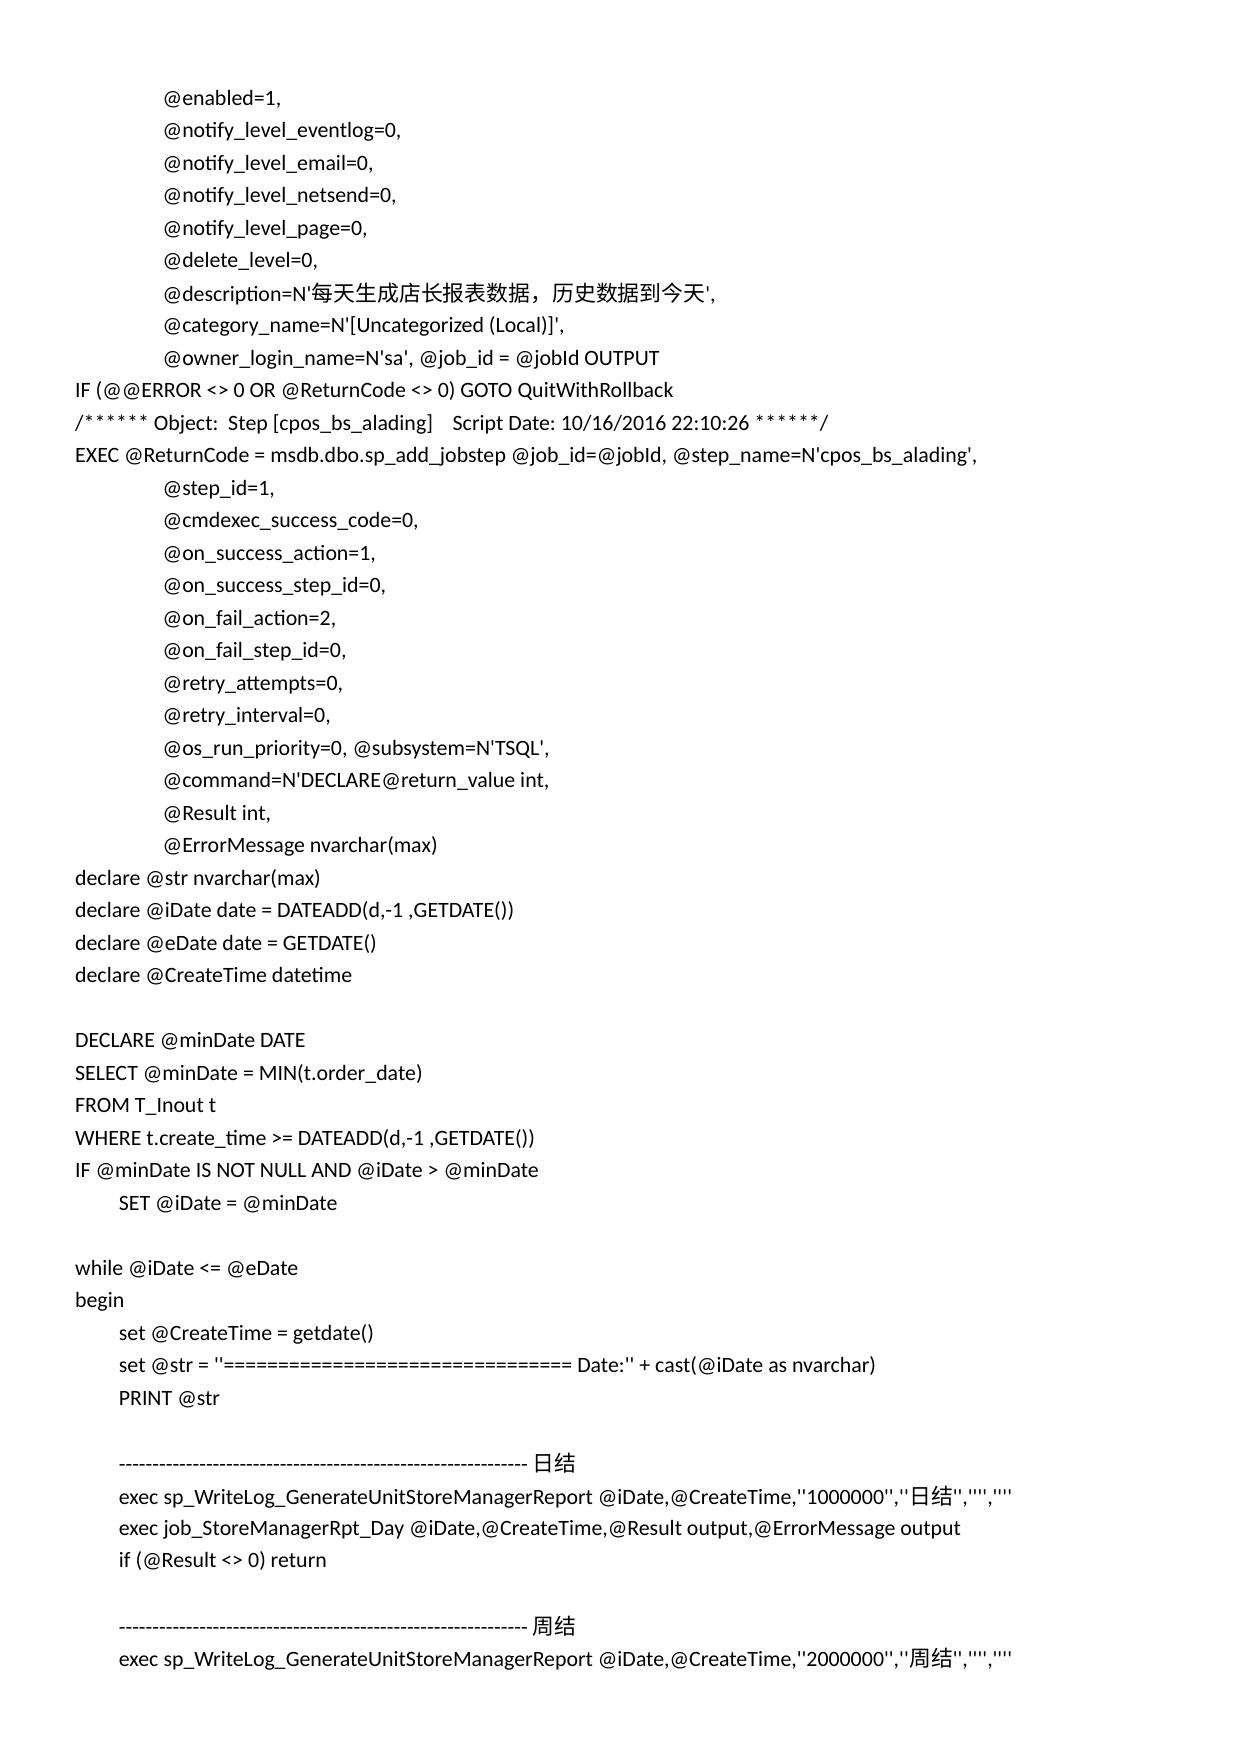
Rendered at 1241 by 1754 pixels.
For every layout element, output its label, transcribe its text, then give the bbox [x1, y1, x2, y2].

text @Result int, [75, 796, 1165, 828]
text EXEC @ReturnCode = msdb.dbo.sp_add_jobstep @job_id=@jobId, @step_name=N'cpos_bs_alading', [75, 438, 1165, 471]
text @owner_login_name=N'sa', @job_id = @jobId OUTPUT [75, 341, 1165, 373]
text set @CreateTime = getdate() [75, 1316, 1165, 1348]
text ------------------------------------------------------------- 日结 [75, 1446, 1165, 1478]
text @on_fail_action=2, [75, 601, 1165, 633]
text @cmdexec_success_code=0, [75, 503, 1165, 536]
text exec sp_WriteLog_GenerateUnitStoreManagerReport @iDate,@CreateTime,''2000000'',''周结'','''','''' [75, 1641, 1165, 1673]
text /****** Object: Step [cpos_bs_alading] Script Date: 10/16/2016 22:10:26 ******/ [75, 406, 1165, 438]
text @retry_interval=0, [75, 698, 1165, 731]
text @notify_level_email=0, [75, 146, 1165, 178]
text @description=N'每天生成店长报表数据，历史数据到今天', [75, 276, 1165, 308]
text @retry_attempts=0, [75, 666, 1165, 698]
text declare @str nvarchar(max) [75, 861, 1165, 893]
text FROM T_Inout t [75, 1088, 1165, 1121]
text @step_id=1, [75, 471, 1165, 503]
text declare @eDate date = GETDATE() [75, 926, 1165, 958]
text DECLARE @minDate DATE [75, 1023, 1165, 1056]
text if (@Result <> 0) return [75, 1543, 1165, 1576]
text @ErrorMessage nvarchar(max) [75, 828, 1165, 861]
text SET @iDate = @minDate [75, 1186, 1165, 1218]
text @notify_level_page=0, [75, 211, 1165, 243]
text set @str = ''================================ Date:'' + cast(@iDate as nvarchar) [75, 1348, 1165, 1381]
text @notify_level_eventlog=0, [75, 113, 1165, 146]
text @on_success_action=1, [75, 536, 1165, 568]
text @category_name=N'[Uncategorized (Local)]', [75, 308, 1165, 341]
text ------------------------------------------------------------- 周结 [75, 1608, 1165, 1641]
text @delete_level=0, [75, 243, 1165, 276]
text @on_fail_step_id=0, [75, 633, 1165, 666]
text @on_success_step_id=0, [75, 568, 1165, 601]
text begin [75, 1283, 1165, 1316]
text @os_run_priority=0, @subsystem=N'TSQL', [75, 731, 1165, 763]
text IF @minDate IS NOT NULL AND @iDate > @minDate [75, 1153, 1165, 1186]
text while @iDate <= @eDate [75, 1251, 1165, 1283]
text declare @iDate date = DATEADD(d,-1 ,GETDATE()) [75, 893, 1165, 926]
text exec sp_WriteLog_GenerateUnitStoreManagerReport @iDate,@CreateTime,''1000000'',''日结'','''','''' [75, 1478, 1165, 1511]
text @command=N'DECLARE @return_value int, [75, 763, 1165, 796]
text WHERE t.create_time >= DATEADD(d,-1 ,GETDATE()) [75, 1121, 1165, 1153]
text PRINT @str [75, 1381, 1165, 1413]
text IF (@@ERROR <> 0 OR @ReturnCode <> 0) GOTO QuitWithRollback [75, 373, 1165, 406]
text @notify_level_netsend=0, [75, 178, 1165, 211]
text declare @CreateTime datetime [75, 958, 1165, 991]
text @enabled=1, [75, 81, 1165, 113]
text exec job_StoreManagerRpt_Day @iDate,@CreateTime,@Result output,@ErrorMessage output [75, 1511, 1165, 1543]
text SELECT @minDate = MIN(t.order_date) [75, 1056, 1165, 1088]
